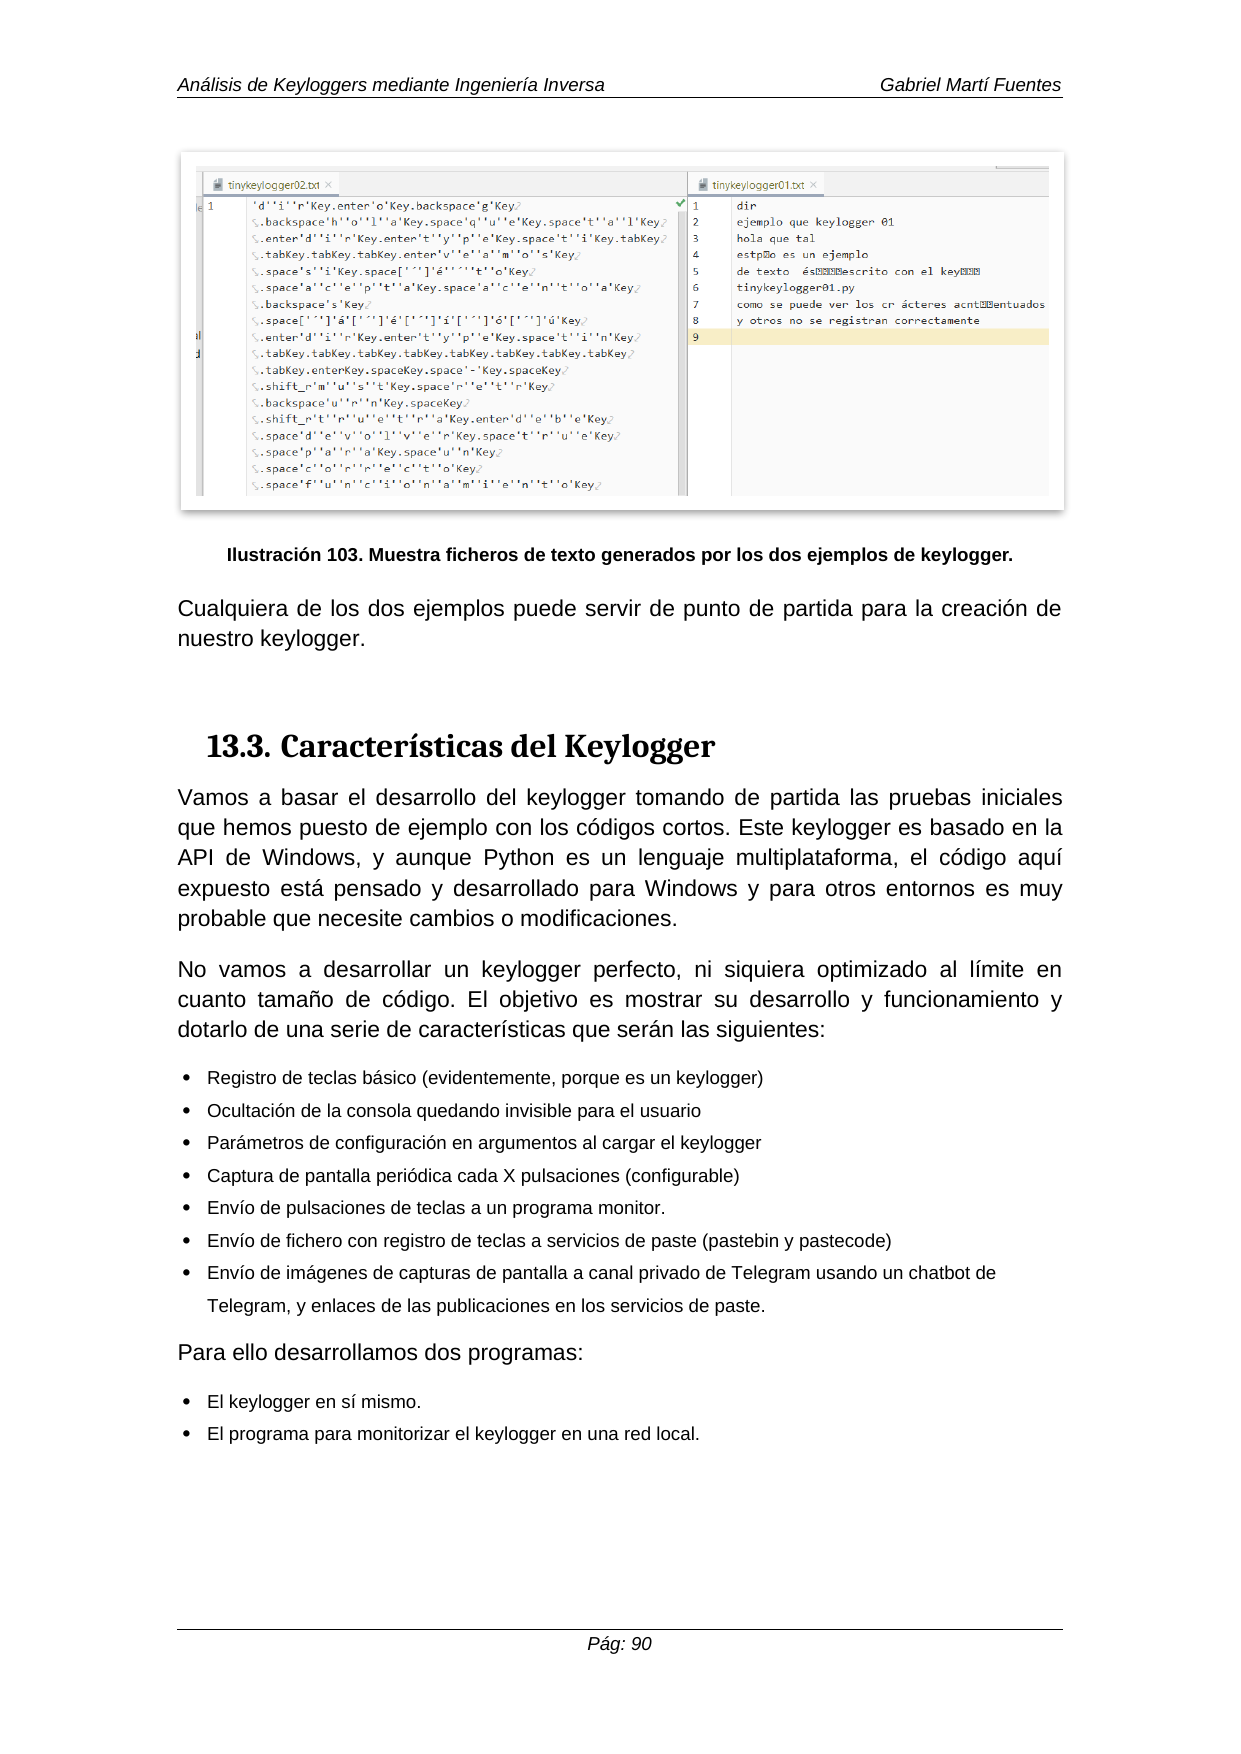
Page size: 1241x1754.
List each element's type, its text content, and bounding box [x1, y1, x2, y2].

picture [196, 166, 1049, 496]
text No vamos a desarrollar un keylogger perfecto, ni siquiera optimizado al límite en cuanto tamaño de código. El objetivo es mostrar su desarrollo y funcionamiento y dotarlo de una serie de características que serán las siguientes: [177, 956, 1063, 1042]
list Parámetros de configuración en argumentos al cargar el keylogger [183, 1132, 1063, 1154]
text Ilustración 103. Muestra ficheros de texto generados por los dos ejemplos de keylogger. [177, 544, 1063, 566]
text Para ello desarrollamos dos programas: [177, 1339, 1063, 1366]
list Envío de imágenes de capturas de pantalla a canal privado de Telegram usando un chatbot de Telegram, y enlaces de las publicaciones en los servicios de paste. [183, 1262, 1063, 1316]
list El programa para monitorizar el keylogger en una red local. [183, 1423, 1063, 1444]
list Envío de pulsaciones de teclas a un programa monitor. [183, 1197, 1063, 1219]
text Vamos a basar el desarrollo del keylogger tomando de partida las pruebas iniciales que hemos puesto de ejemplo con los códigos cortos. Este keylogger es basado en la API de Windows, y aunque Python es un lenguaje multiplataforma, el código aquí expuesto está pensado y desarrollado para Windows y para otros entornos es muy probable que necesite cambios o modificaciones. [177, 784, 1063, 931]
subtitle Características del Keylogger [207, 727, 1063, 766]
text Cualquiera de los dos ejemplos puede servir de punto de partida para la creación de nuestro keylogger. [177, 595, 1063, 652]
list Captura de pantalla periódica cada X pulsaciones (configurable) [183, 1165, 1063, 1186]
list El keylogger en sí mismo. [183, 1390, 1063, 1412]
list Envío de fichero con registro de teclas a servicios de paste (pastebin y pastecode) [183, 1230, 1063, 1251]
list Ocultación de la consola quedando invisible para el usuario [183, 1100, 1063, 1121]
list Registro de teclas básico (evidentemente, porque es un keylogger) [183, 1067, 1063, 1089]
